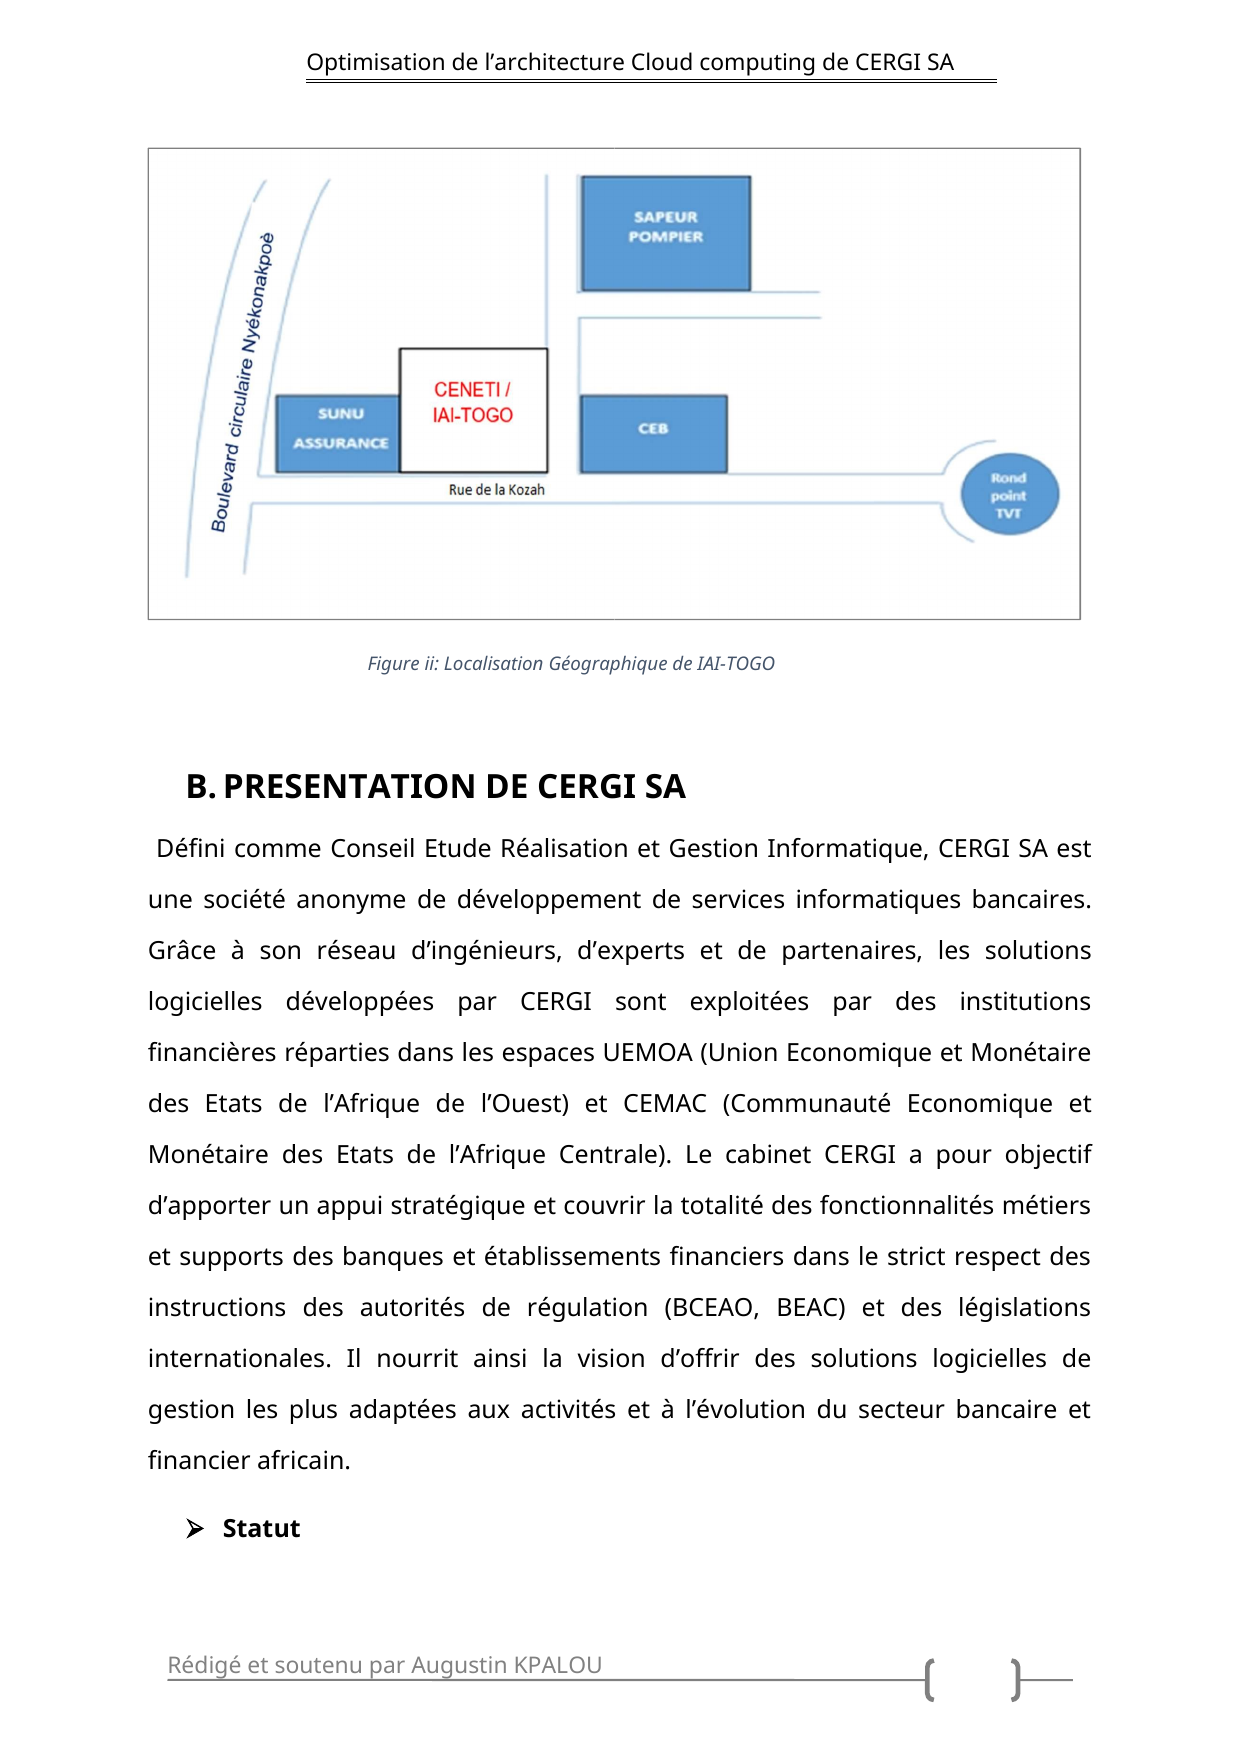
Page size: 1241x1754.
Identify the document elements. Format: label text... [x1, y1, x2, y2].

picture [149, 149, 1079, 618]
text Défini comme Conseil Etude Réalisation et Gestion Informatique, CERGI SA est une société anonyme de développement de services informatiques bancaires. Grâce à son réseau d’ingénieurs, d’experts et de partenaires, les solutions logicielles développées par CERGI sont exploitées par des institutions financières réparties dans les espaces UEMOA (Union Economique et Monétaire des Etats de l’Afrique de l’Ouest) et CEMAC (Communauté Economique et Monétaire des Etats de l’Afrique Centrale). Le cabinet CERGI a pour objectif d’apporter un appui stratégique et couvrir la totalité des fonctionnalités métiers et supports des banques et établissements financiers dans le strict respect des instructions des autorités de régulation (BCEAO, BEAC) et des législations internationales. Il nourrit ainsi la vision d’offrir des solutions logicielles de gestion les plus adaptées aux activités et à l’évolution du secteur bancaire et financier africain. [148, 831, 1093, 1477]
list Statut [185, 1511, 1093, 1545]
subtitle PRESENTATION DE CERGI SA [185, 762, 1093, 808]
text Figure ii: Localisation Géographique de IAI-TOGO [148, 650, 1093, 675]
